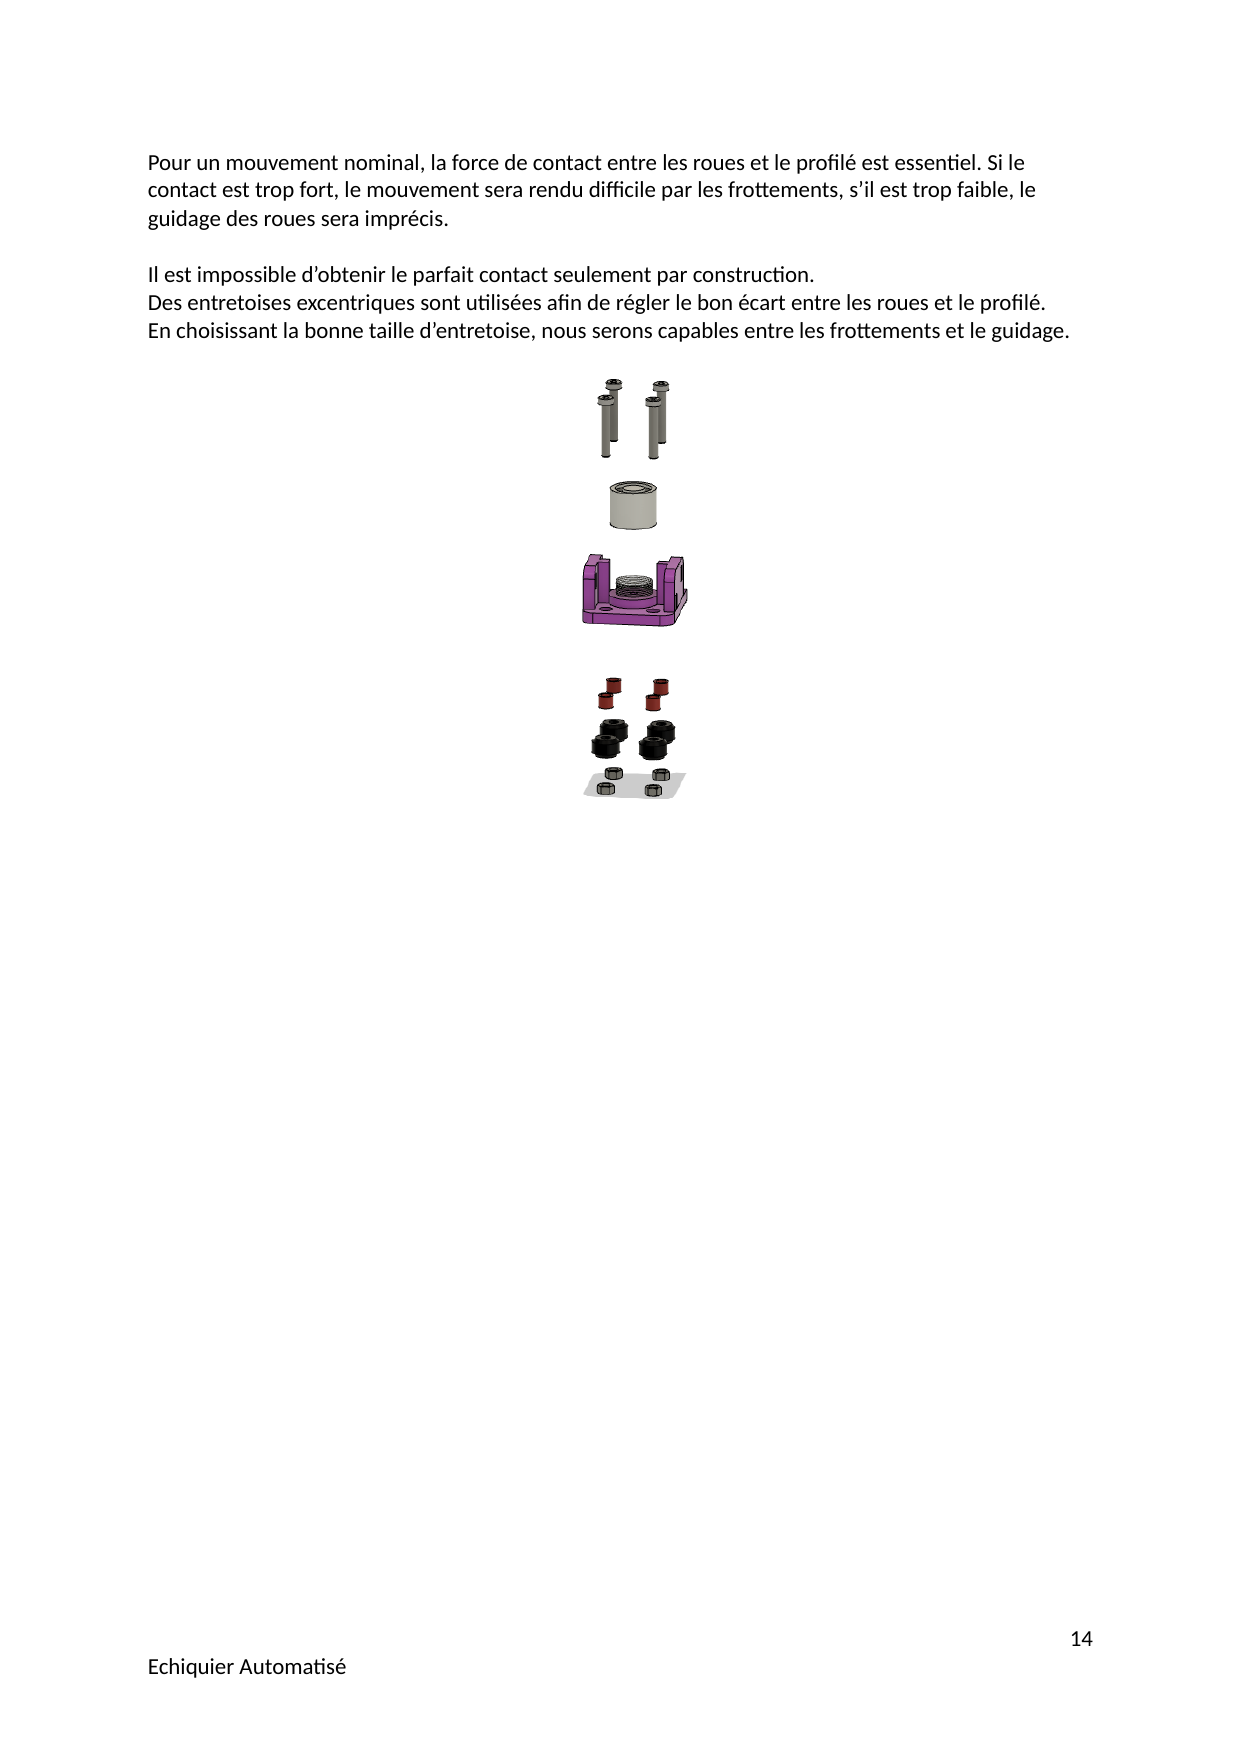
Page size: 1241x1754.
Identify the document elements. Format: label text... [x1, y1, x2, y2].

text Pour un mouvement nominal, la force de contact entre les roues et le profilé est essentiel. Si le contact est trop fort, le mouvement sera rendu difficile par les frottements, s’il est trop faible, le guidage des roues sera imprécis. [148, 148, 1093, 232]
text Des entretoises excentriques sont utilisées afin de régler le bon écart entre les roues et le profilé. [148, 288, 1093, 316]
text En choisissant la bonne taille d’entretoise, nous serons capables entre les frottements et le guidage. [148, 316, 1093, 344]
text Il est impossible d’obtenir le parfait contact seulement par construction. [148, 260, 1093, 288]
picture [532, 371, 708, 808]
